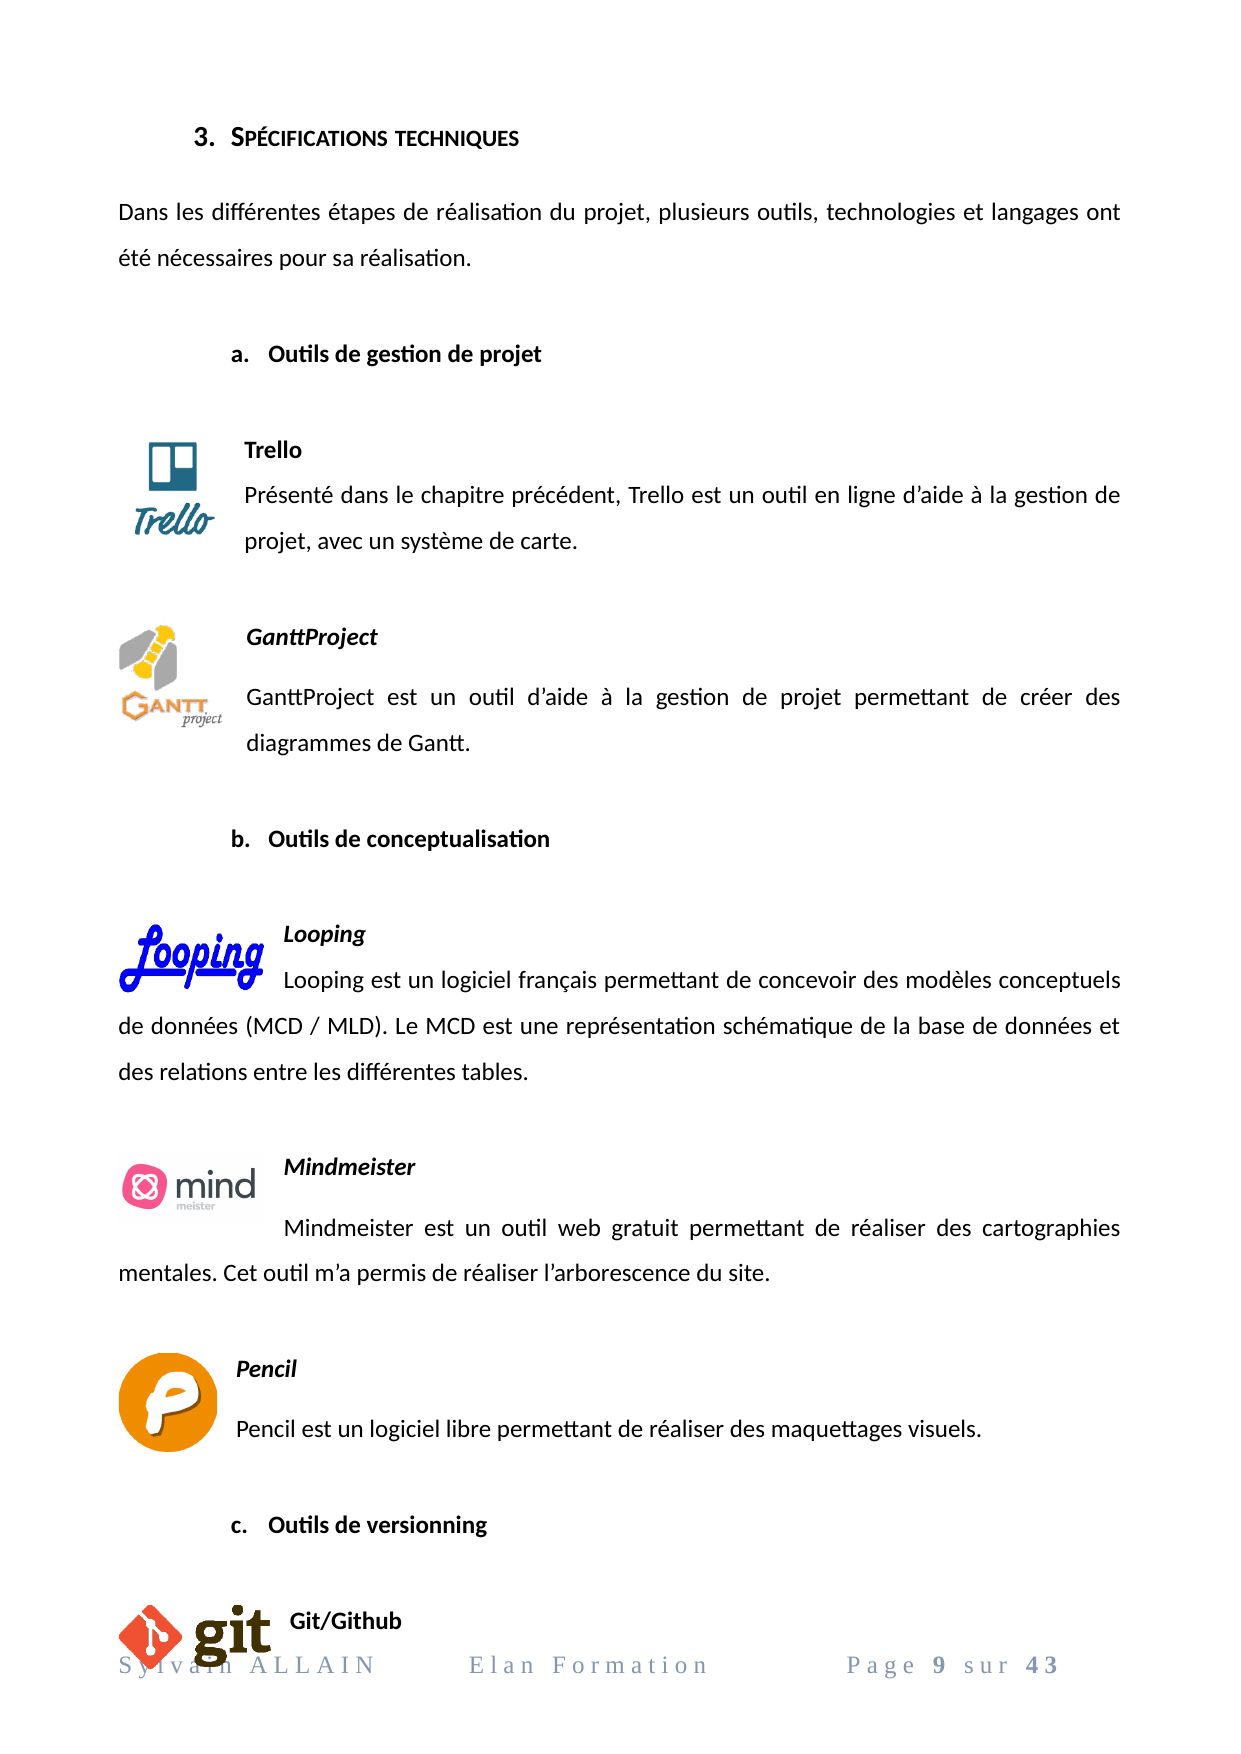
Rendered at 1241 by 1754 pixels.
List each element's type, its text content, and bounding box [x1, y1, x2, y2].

picture [118, 1353, 218, 1452]
list Outils de conceptualisation [231, 823, 1122, 853]
text Dans les différentes étapes de réalisation du projet, plusieurs outils, technologies et langages ont été nécessaires pour sa réalisation. [118, 197, 1122, 273]
text Présenté dans le chapitre précédent, Trello est un outil en ligne d’aide à la gestion de projet, avec un système de carte. [118, 479, 1122, 556]
list Outils de versionning [231, 1509, 1122, 1540]
list Outils de gestion de projet [231, 338, 1122, 368]
list Spécifications techniques [193, 118, 1122, 154]
picture [118, 918, 265, 998]
text Pencil est un logiciel libre permettant de réaliser des maquettages visuels. [218, 1413, 1122, 1444]
text Looping est un logiciel français permettant de concevoir des modèles conceptuels de données (MCD / MLD). Le MCD est une représentation schématique de la base de données et des relations entre les différentes tables. [118, 964, 1122, 1086]
text Mindmeister [265, 1151, 1122, 1182]
picture [118, 1151, 265, 1223]
text Pencil [218, 1353, 1122, 1384]
text GanttProject est un outil d’aide à la gestion de projet permettant de créer des diagrammes de Gantt. [118, 681, 1122, 757]
picture [118, 1605, 271, 1669]
text Mindmeister est un outil web gratuit permettant de réaliser des cartographies mentales. Cet outil m’a permis de réaliser l’arborescence du site. [118, 1212, 1122, 1288]
text GanttProject [228, 621, 1122, 651]
text Trello [226, 434, 1122, 464]
text Looping [265, 918, 1122, 949]
picture [118, 621, 228, 730]
picture [118, 433, 226, 541]
text Git/Github [271, 1605, 1122, 1635]
